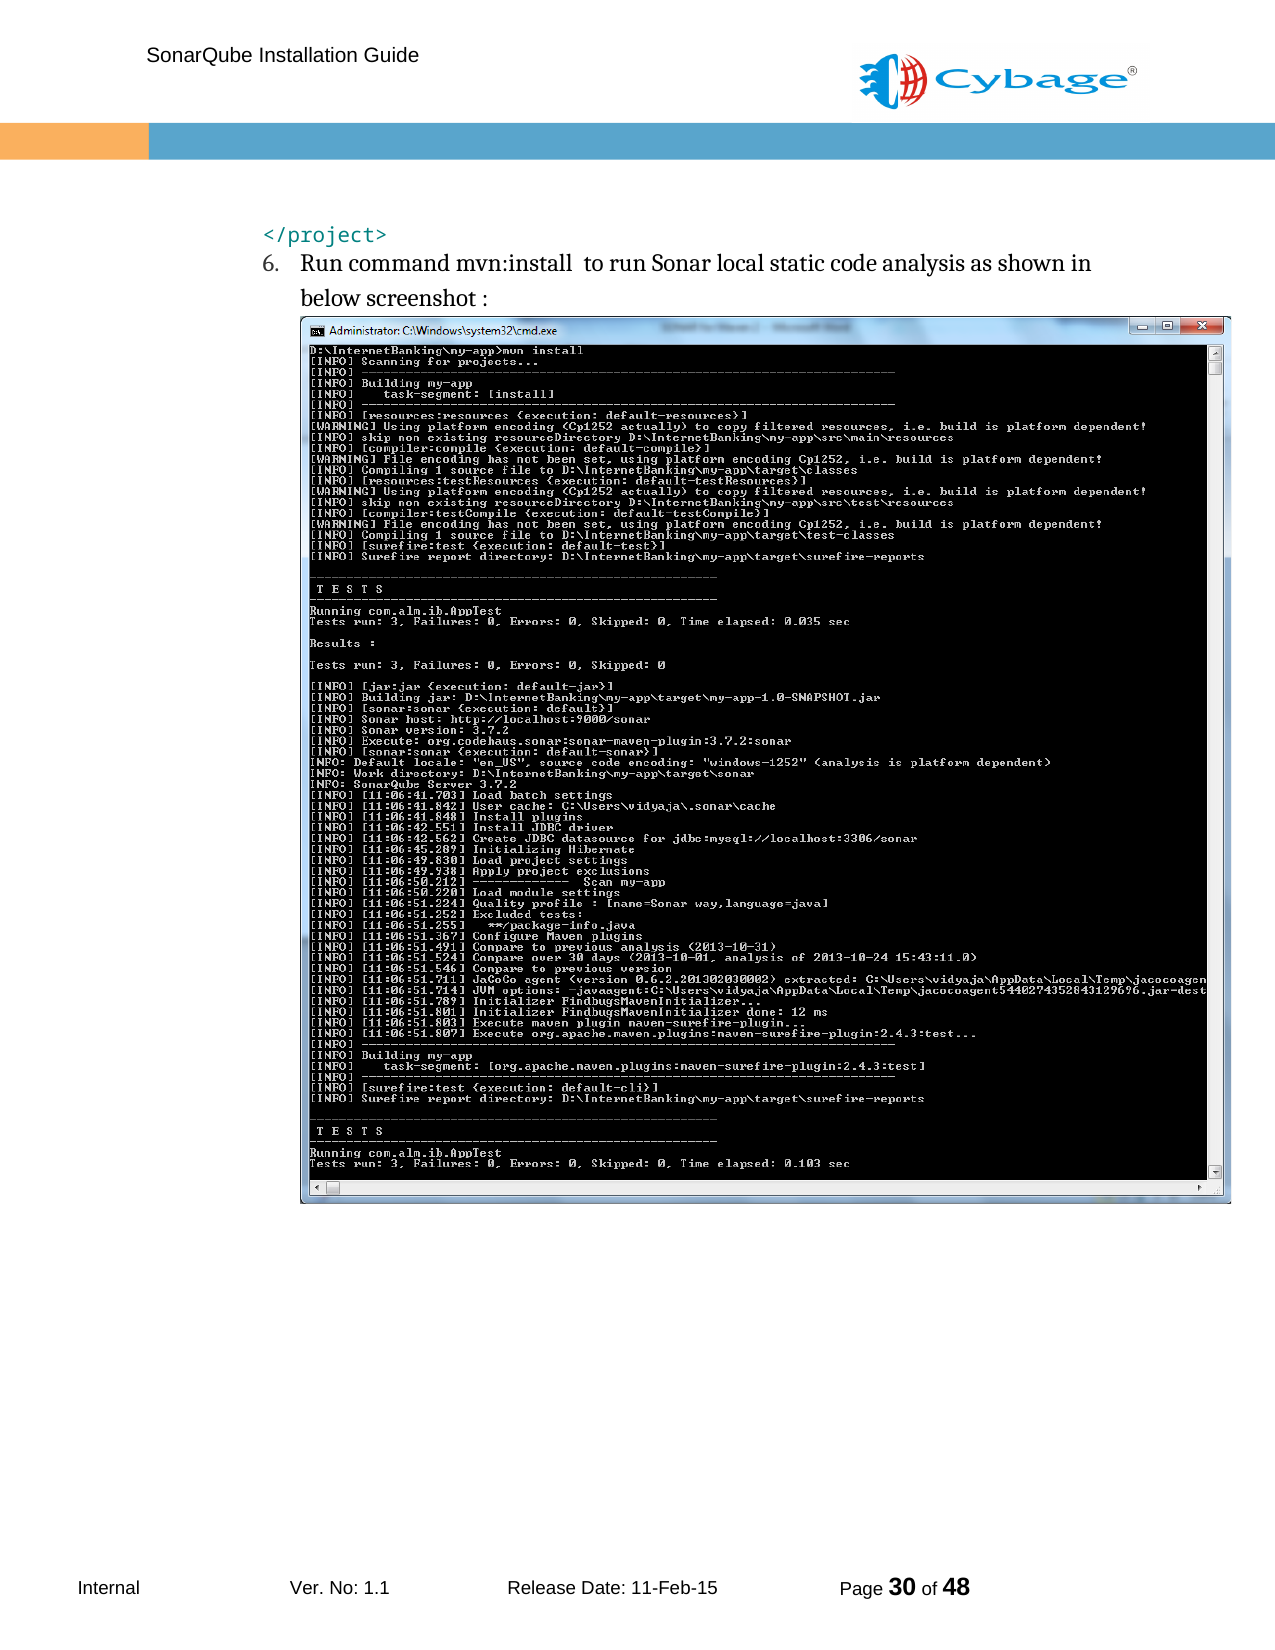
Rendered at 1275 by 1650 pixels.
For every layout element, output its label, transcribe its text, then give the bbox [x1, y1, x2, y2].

picture [300, 316, 1232, 1204]
picture [851, 43, 1150, 123]
text </project> [187, 221, 1125, 249]
